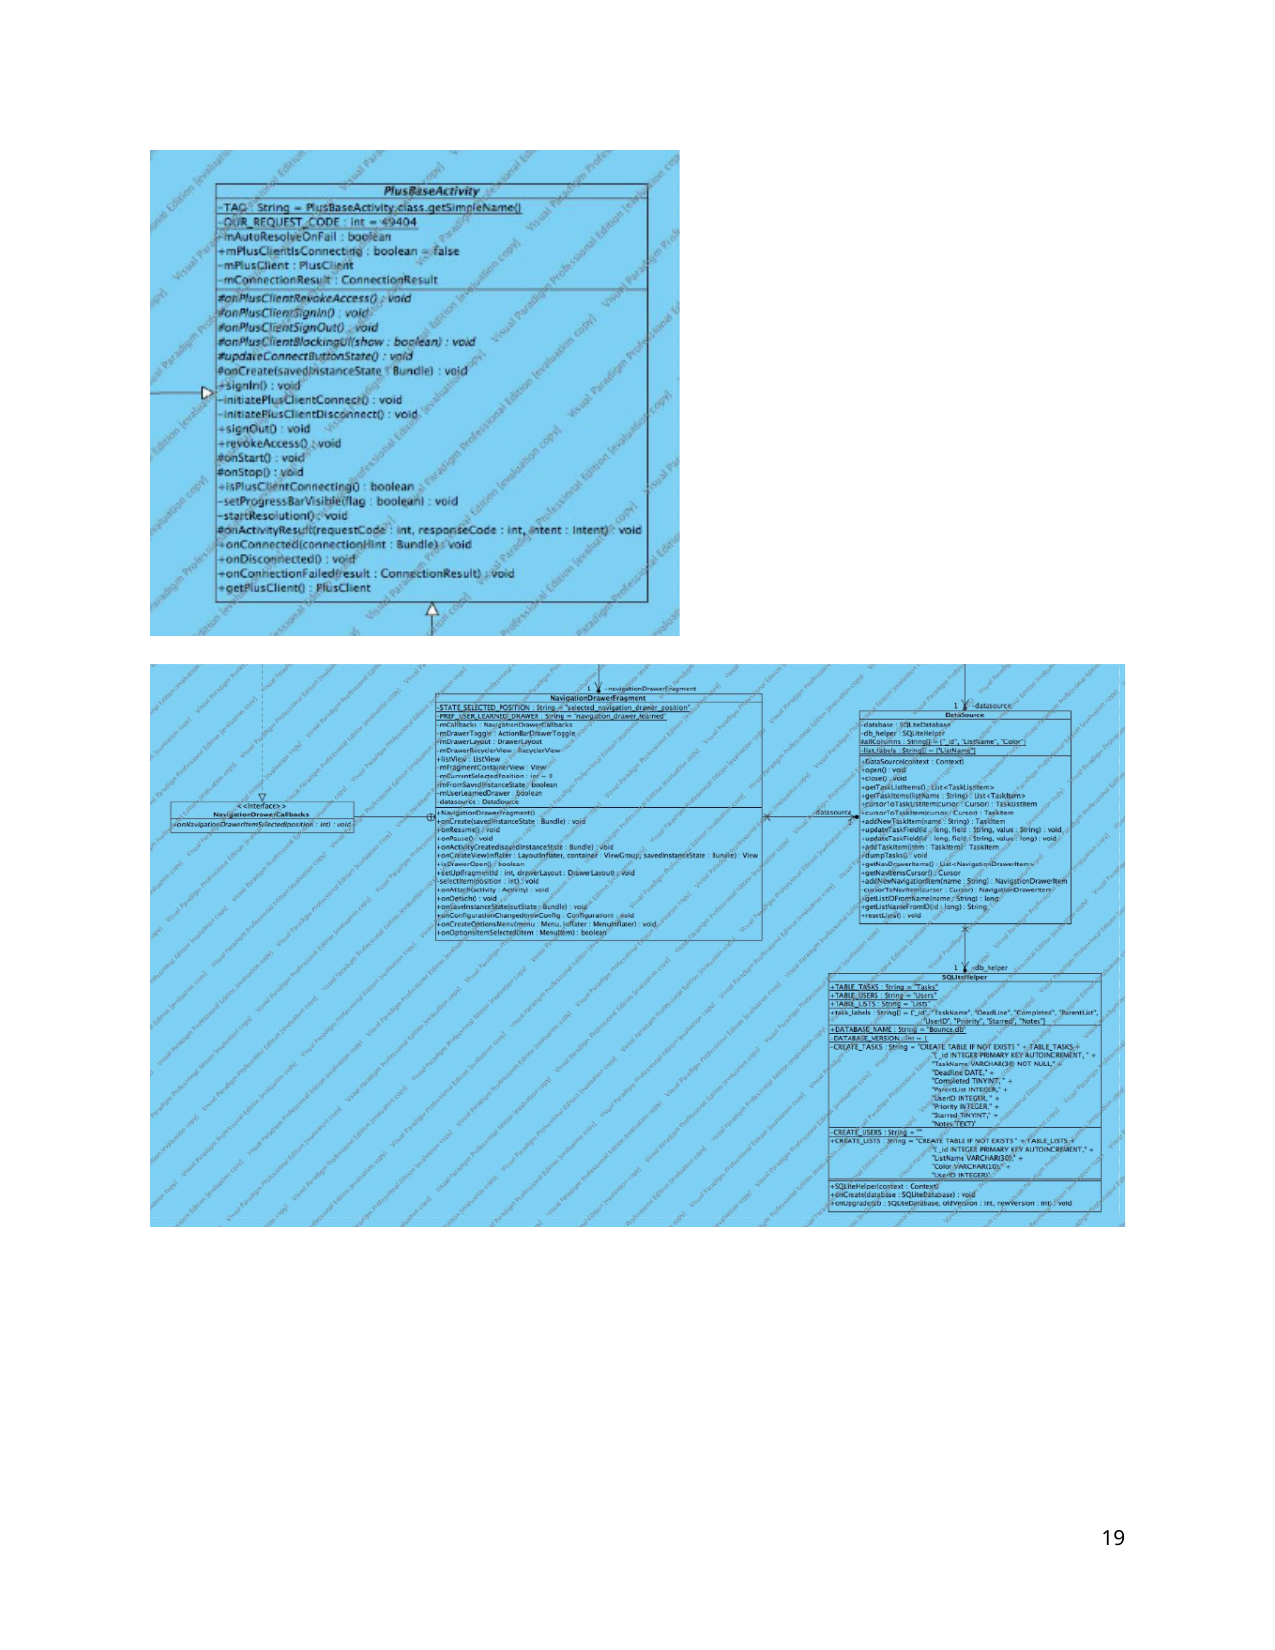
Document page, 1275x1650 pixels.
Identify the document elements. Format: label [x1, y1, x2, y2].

picture [150, 664, 1125, 1227]
picture [150, 150, 680, 636]
